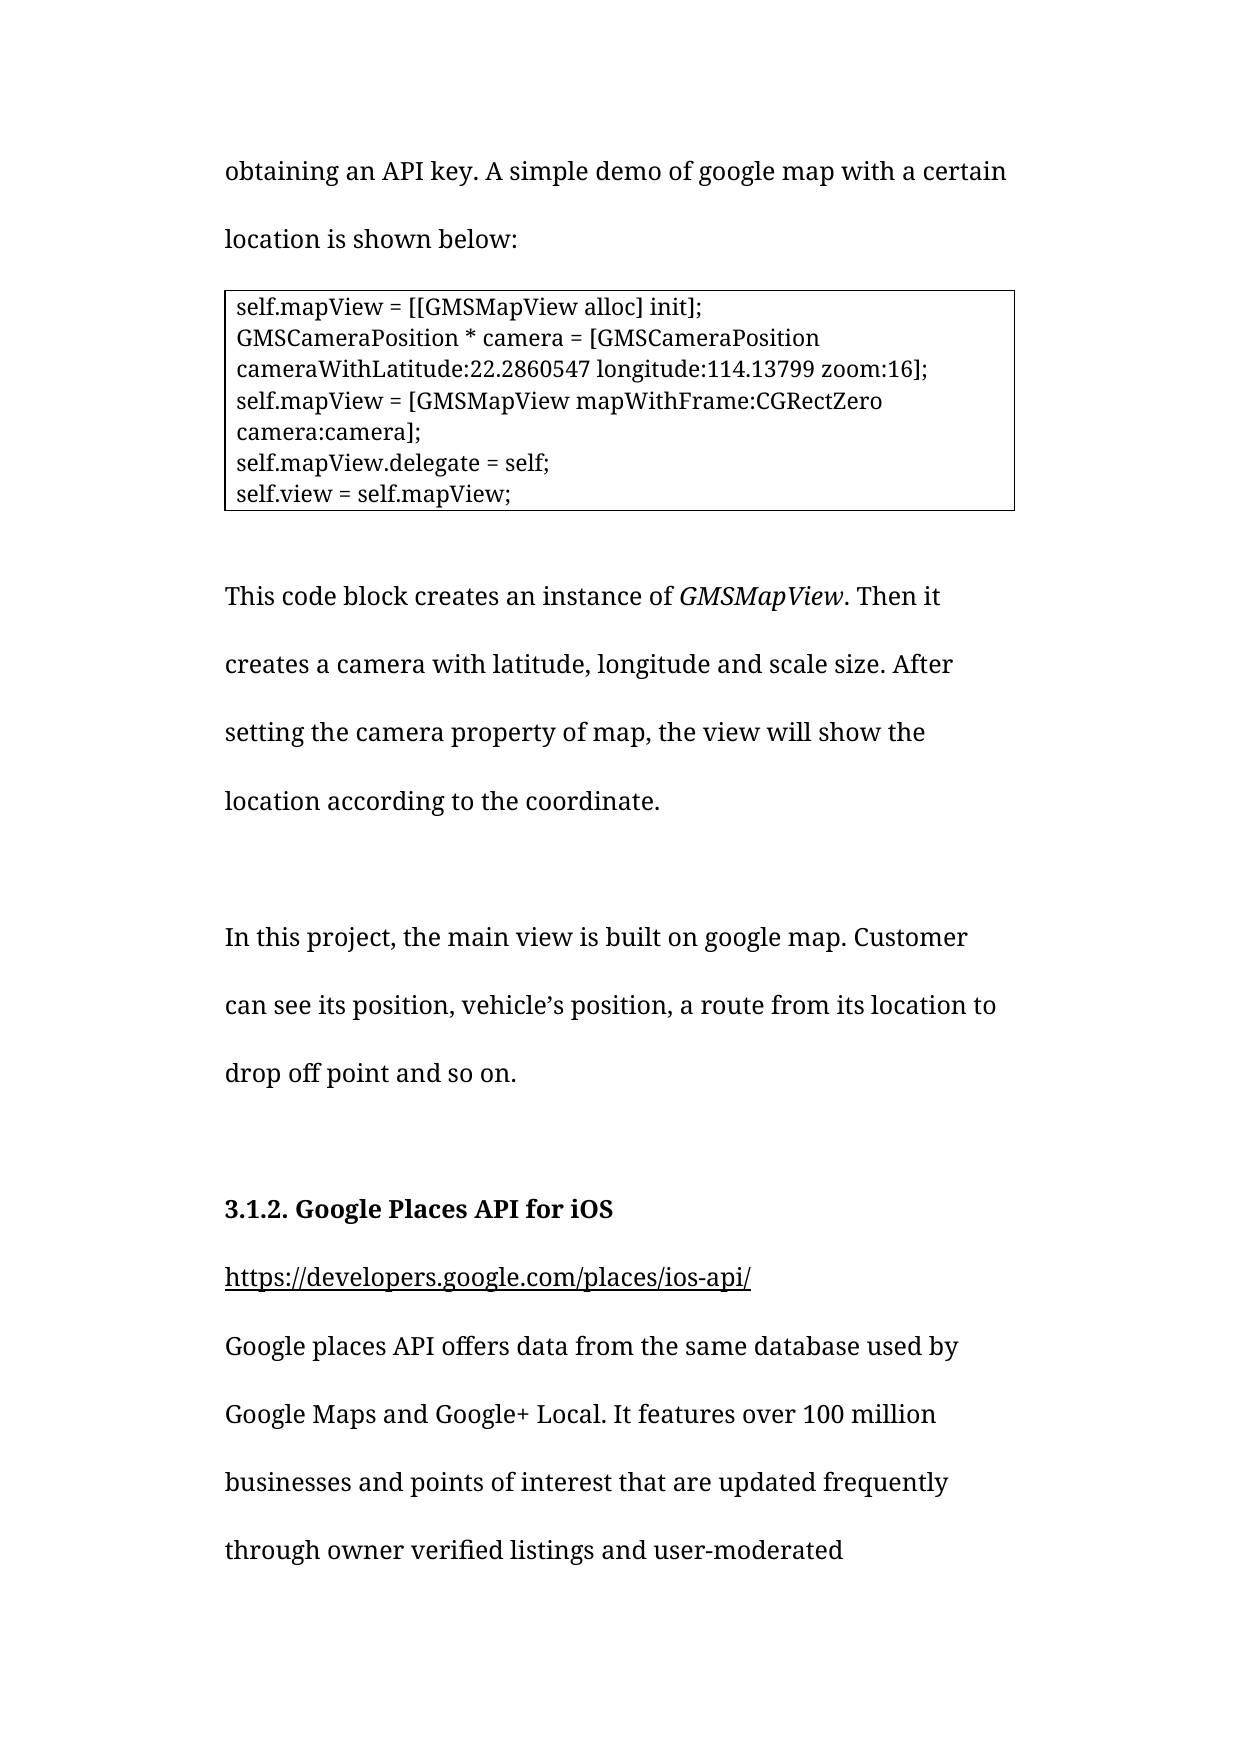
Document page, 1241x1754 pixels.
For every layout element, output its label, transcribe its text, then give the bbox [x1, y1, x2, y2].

table_header self.mapView = [[GMSMapView alloc] init]; GMSCameraPosition * camera = [GMSCameraPosition cameraWithLatitude:22.2860547 longitude:114.13799 zoom:16]; self.mapView = [GMSMapView mapWithFrame:CGRectZero camera:camera]; self.mapView.delegate = self; self.view = self.mapView; [226, 291, 1014, 509]
list This code block creates an instance of GMSMapView. Then it creates a camera with latitude, longitude and scale size. After setting the camera property of map, the view will show the location according to the coordinate. [224, 579, 1016, 817]
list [224, 1328, 1016, 1567]
list In this project, the main view is built on google map. Customer can see its position, vehicle’s position, a route from its location to drop off point and so on. [224, 919, 1016, 1090]
list 3.1.2. Google Places API for iOS [224, 1192, 1016, 1226]
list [224, 153, 1016, 256]
list https://developers.google.com/places/ios-api/ [224, 1260, 1016, 1294]
